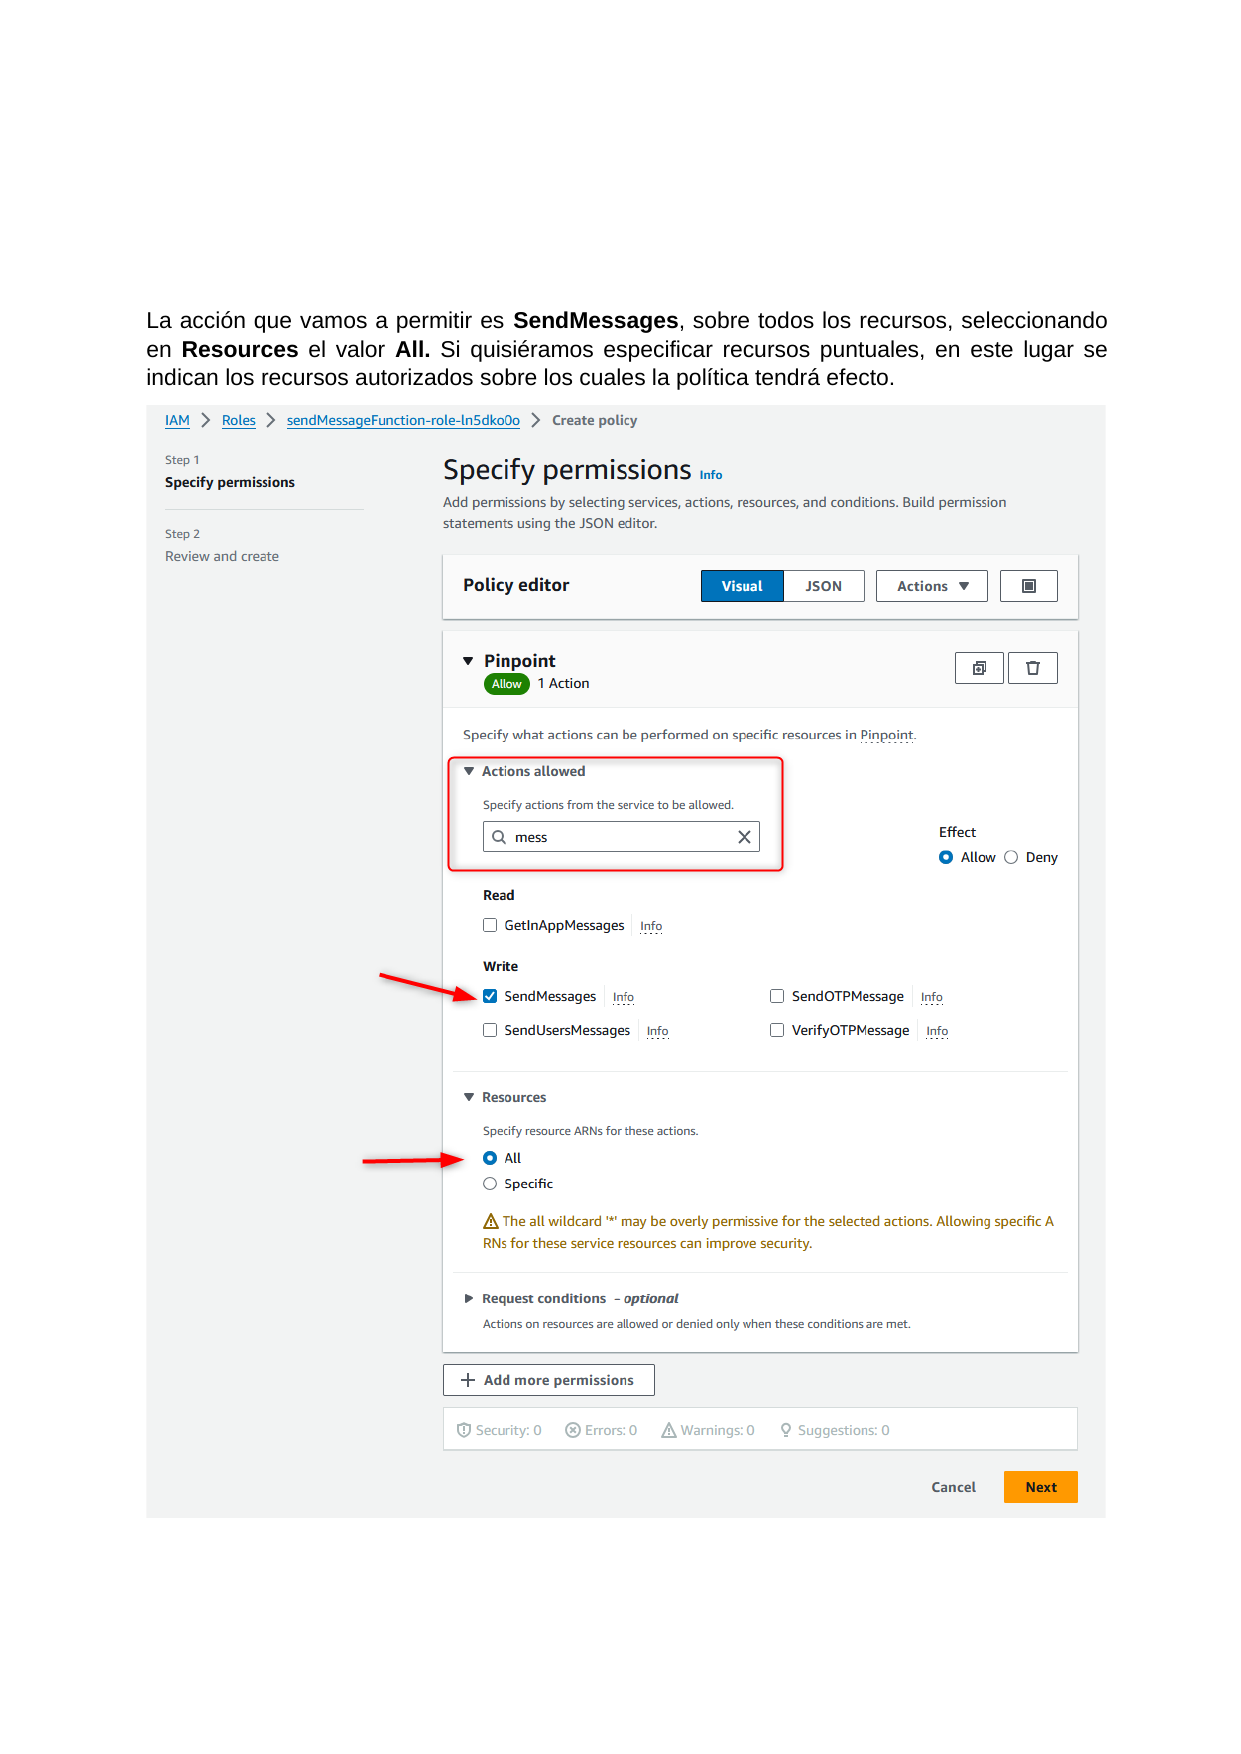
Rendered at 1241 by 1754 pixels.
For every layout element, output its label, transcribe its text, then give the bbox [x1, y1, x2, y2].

picture [146, 405, 1106, 1518]
text La acción que vamos a permitir es SendMessages, sobre todos los recursos, seleccionando en Resources el valor All. Si quisiéramos especificar recursos puntuales, en este lugar se indican los recursos autorizados sobre los cuales la política tendrá efecto. [146, 307, 1108, 391]
